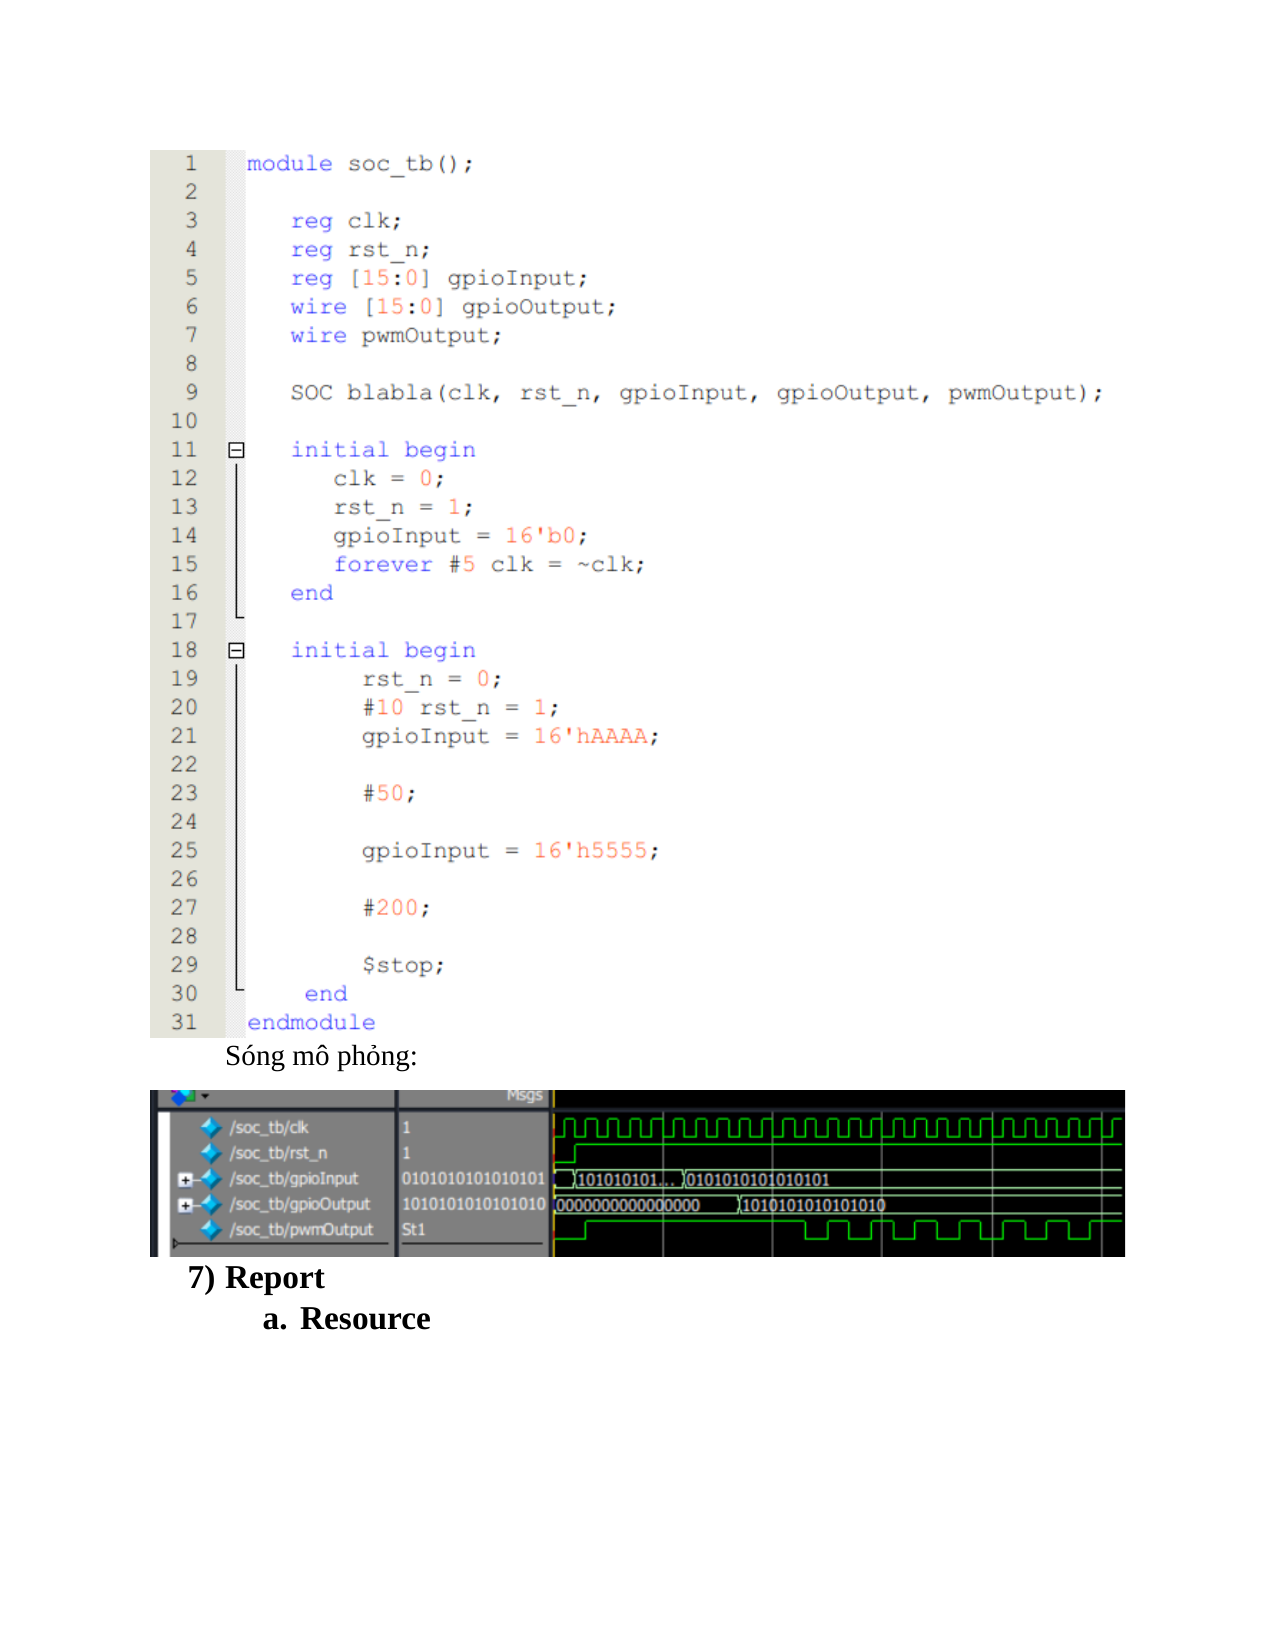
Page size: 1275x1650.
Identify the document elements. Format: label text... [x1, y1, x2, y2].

text Sóng mô phỏng: [225, 1038, 1125, 1071]
list Report [187, 1257, 1125, 1295]
list Resource [262, 1298, 1125, 1337]
picture [150, 150, 1125, 1038]
picture [150, 1090, 1125, 1257]
